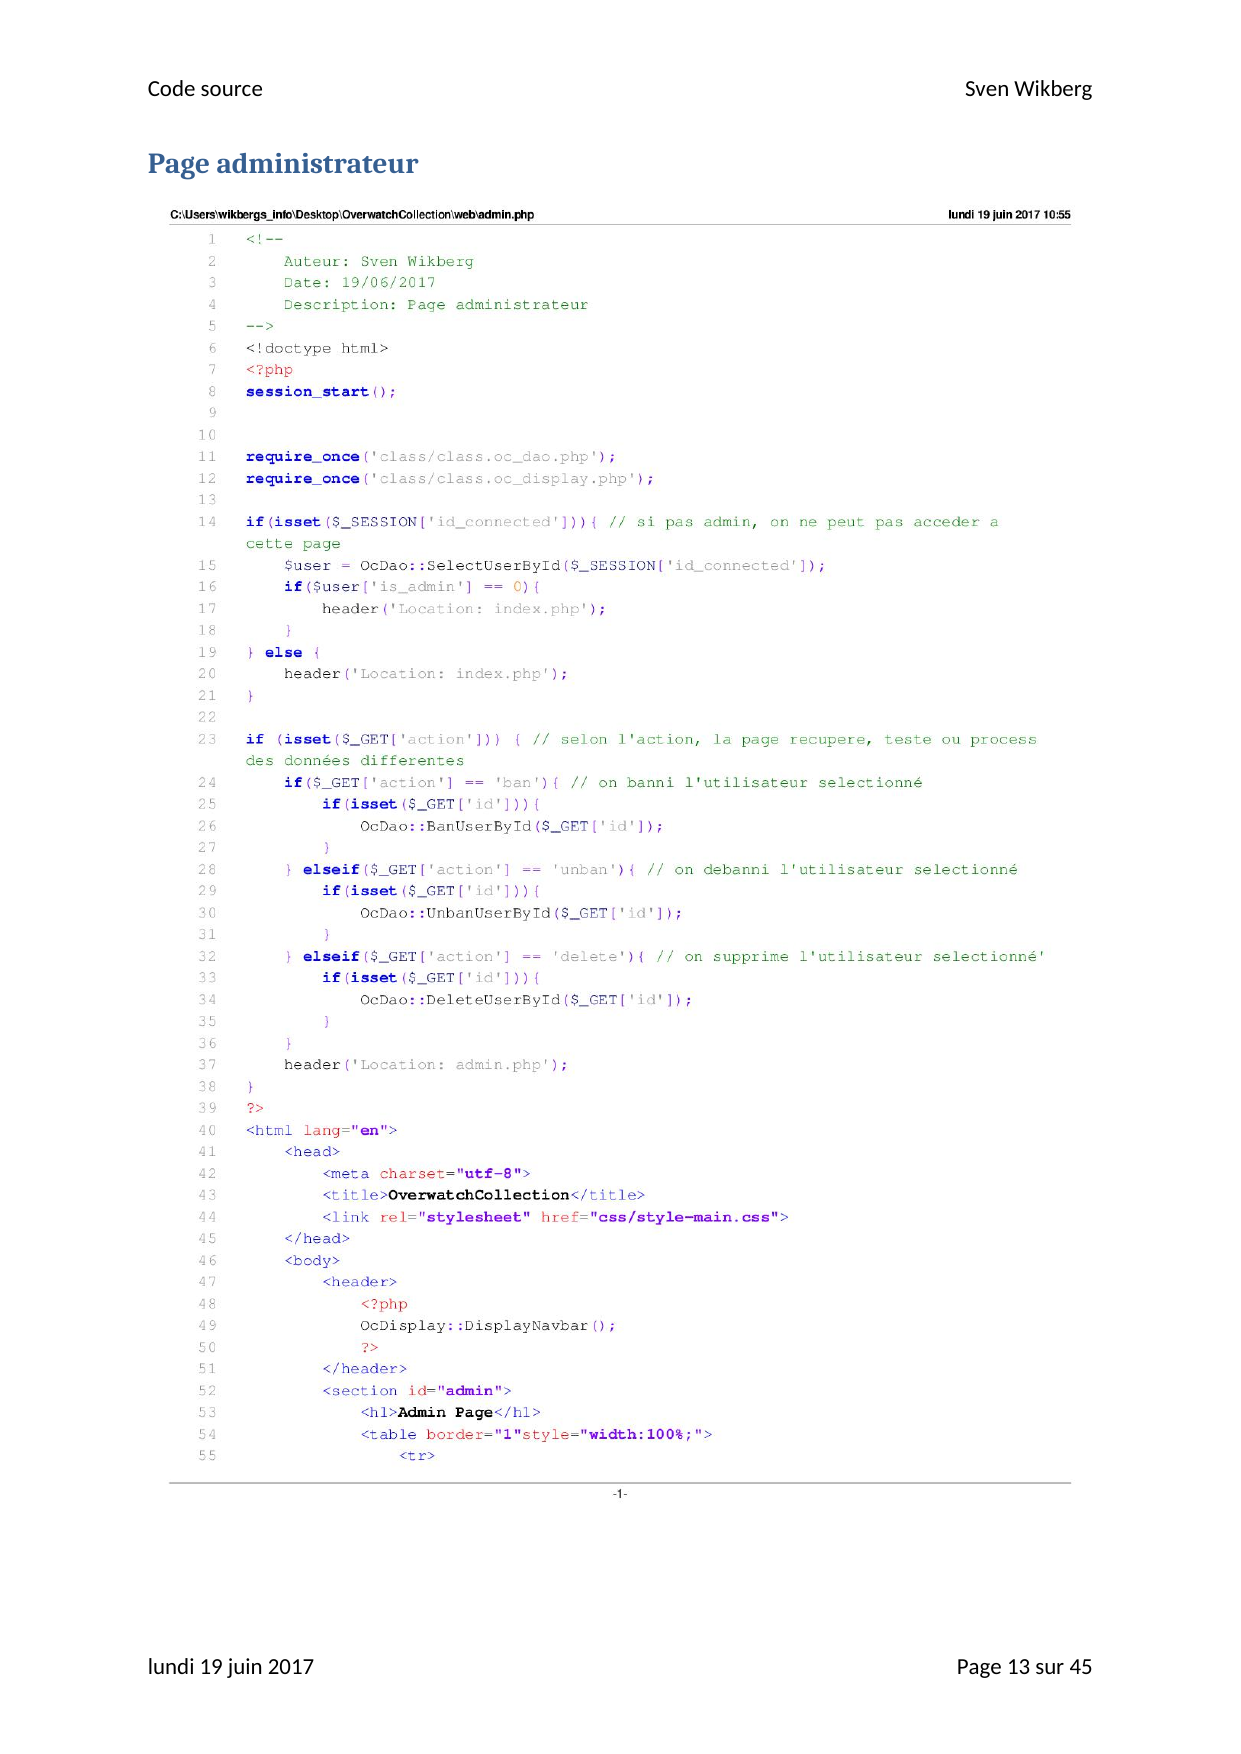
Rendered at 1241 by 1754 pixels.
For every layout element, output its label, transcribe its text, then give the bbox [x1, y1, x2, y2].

subtitle Page administrateur [148, 148, 1093, 181]
picture [147, 186, 1093, 1523]
